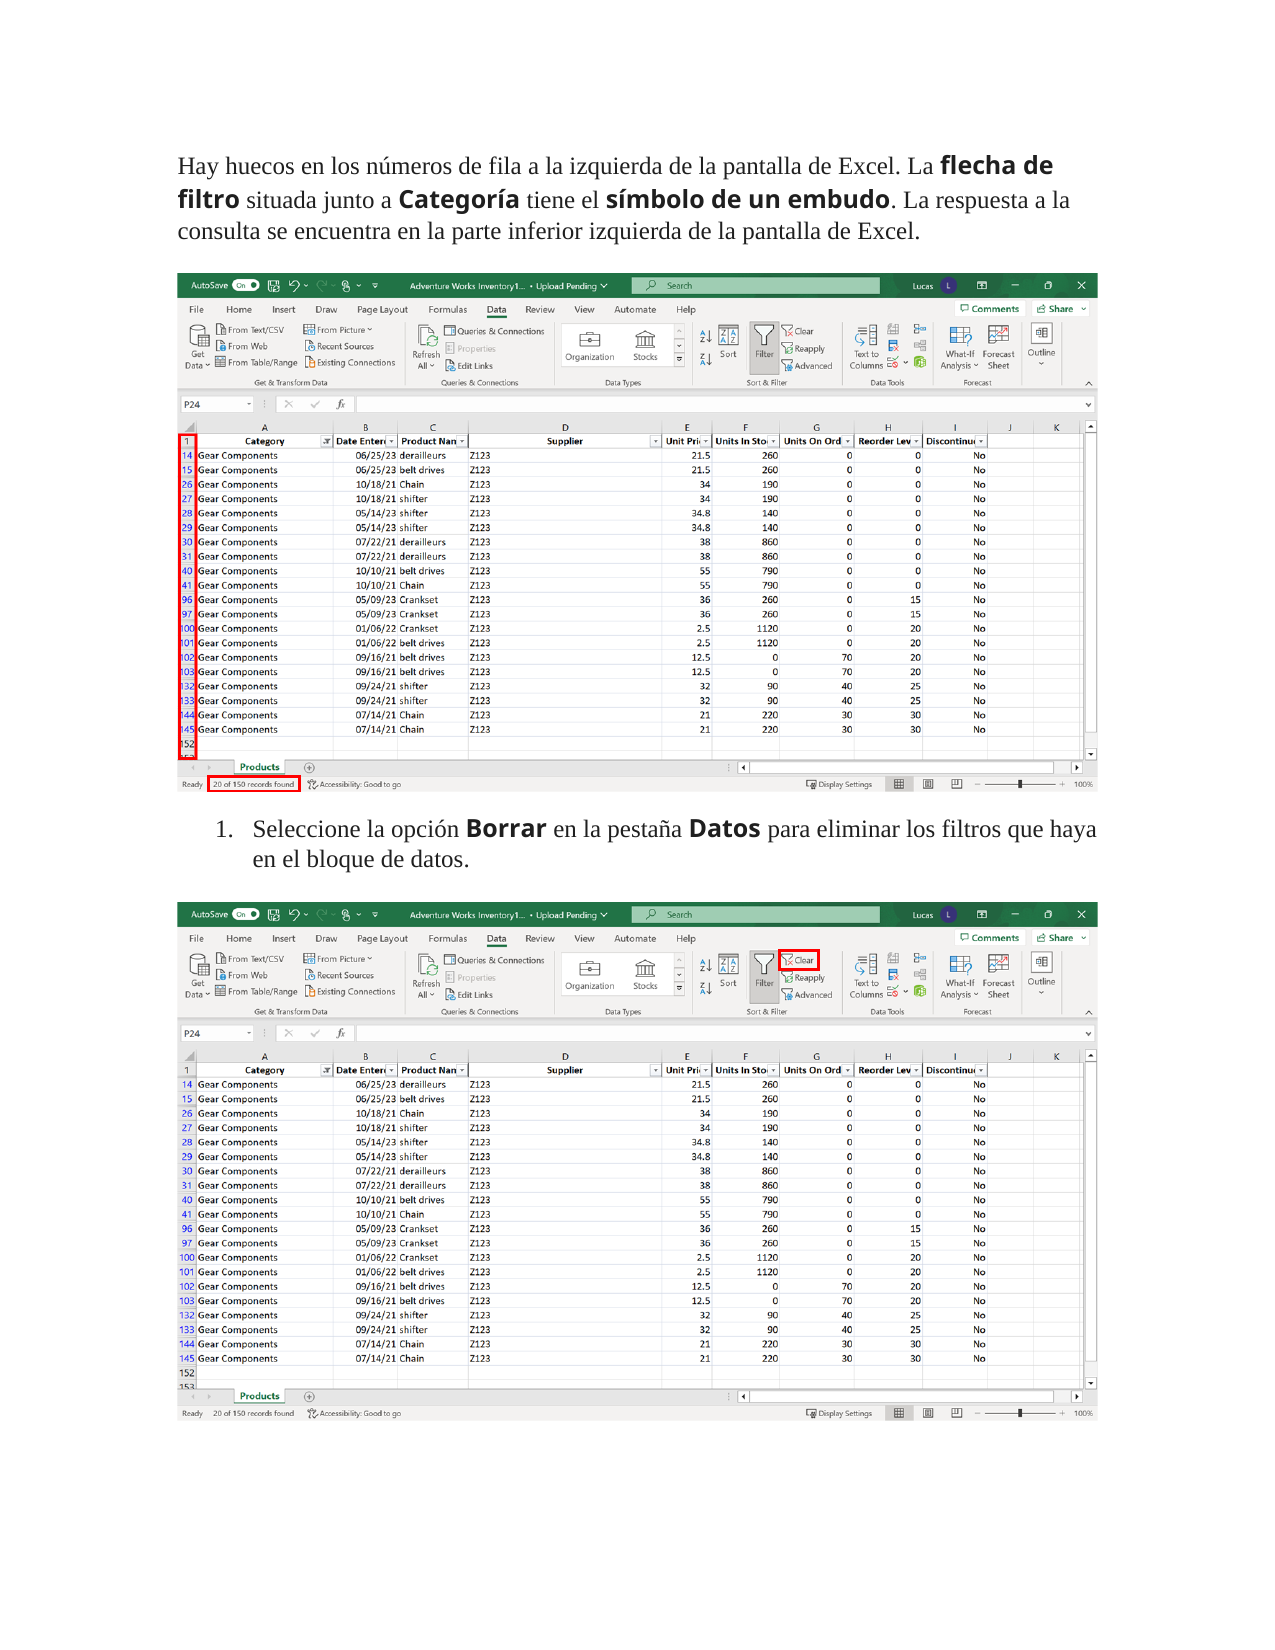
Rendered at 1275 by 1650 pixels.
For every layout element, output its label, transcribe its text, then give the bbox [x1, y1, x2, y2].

text Hay huecos en los números de fila a la izquierda de la pantalla de Excel. La flecha de filtro situada junto a Categoría tiene el símbolo de un embudo. La respuesta a la consulta se encuentra en la parte inferior izquierda de la pantalla de Excel. [177, 148, 1098, 244]
picture [177, 902, 1098, 1421]
list Seleccione la opción Borrar en la pestaña Datos para eliminar los filtros que haya en el bloque de datos. [215, 810, 1098, 873]
picture [177, 273, 1098, 792]
